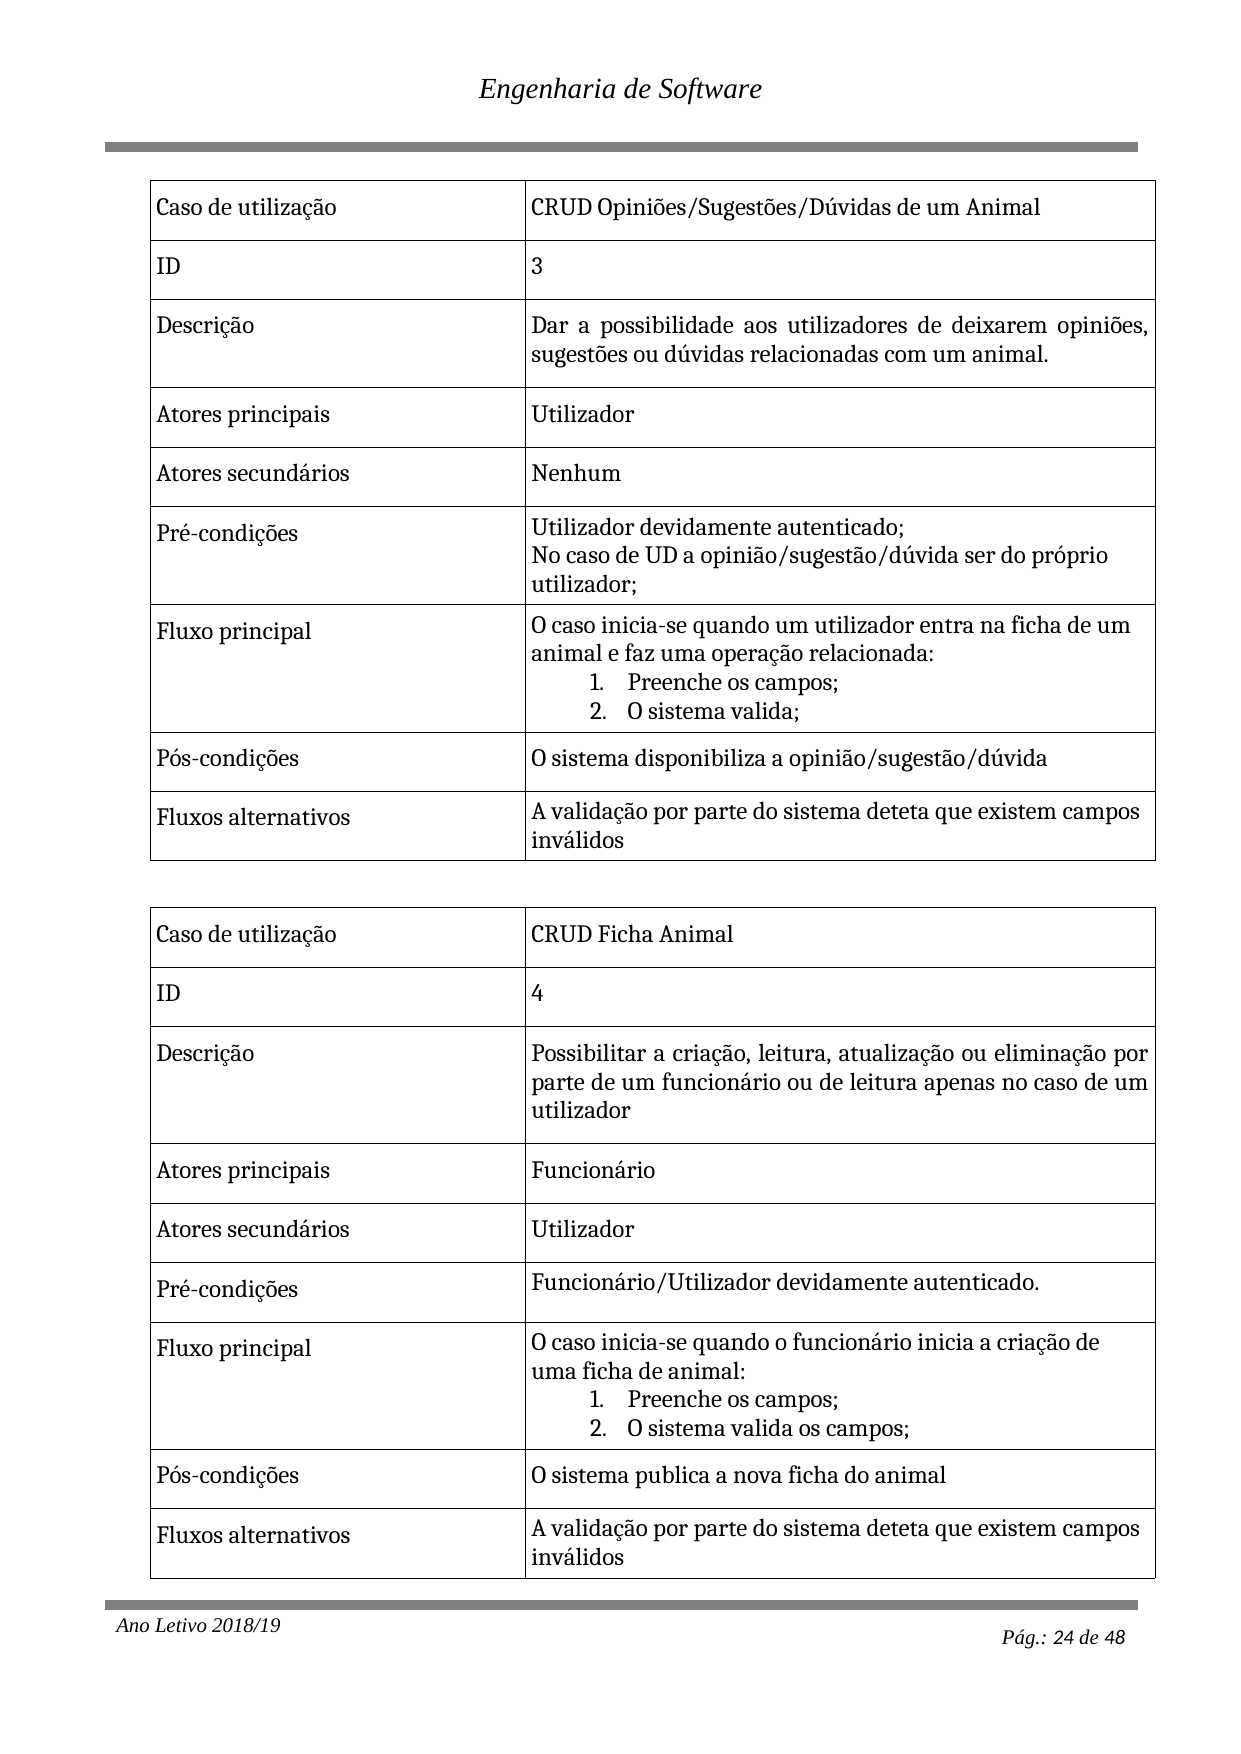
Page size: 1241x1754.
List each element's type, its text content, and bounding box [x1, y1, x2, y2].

table_cell Fluxos alternativos [151, 792, 525, 860]
table_cell Pós-condições [151, 1450, 525, 1508]
table_cell ID [151, 968, 525, 1026]
table_cell Pós-condições [151, 733, 525, 791]
table_cell ID [151, 241, 525, 299]
table_cell Atores principais [151, 388, 525, 447]
table_cell Pré-condições [151, 1263, 525, 1322]
table_cell Descrição [151, 300, 525, 387]
table_cell Atores principais [151, 1144, 525, 1203]
table_cell 4 [526, 968, 1155, 1026]
table_cell Fluxo principal [151, 605, 525, 731]
table_cell O sistema disponibiliza a opinião/sugestão/dúvida [526, 733, 1155, 791]
table_cell A validação por parte do sistema deteta que existem campos inválidos [526, 792, 1155, 860]
table_cell O sistema publica a nova ficha do animal [526, 1450, 1155, 1508]
table_cell Fluxo principal [151, 1323, 525, 1448]
table_cell Descrição [151, 1027, 525, 1143]
table_header CRUD Ficha Animal [526, 908, 1155, 967]
table_cell Funcionário [526, 1144, 1155, 1203]
table_cell Utilizador devidamente autenticado; No caso de UD a opinião/sugestão/dúvida ser do próprio utilizador; [526, 507, 1155, 604]
table_cell A validação por parte do sistema deteta que existem campos inválidos [526, 1509, 1155, 1577]
table_cell 3 [526, 241, 1155, 299]
table_cell Atores secundários [151, 448, 525, 506]
table_cell Utilizador [526, 388, 1155, 447]
table_cell O caso inicia-se quando um utilizador entra na ficha de um animal e faz uma operação relacionada: Preenche os campos; O sistema valida; [526, 605, 1155, 731]
table_cell Utilizador [526, 1204, 1155, 1262]
table_cell Fluxos alternativos [151, 1509, 525, 1577]
table_cell Pré-condições [151, 507, 525, 604]
table_cell Nenhum [526, 448, 1155, 506]
table_cell O caso inicia-se quando o funcionário inicia a criação de uma ficha de animal: Preenche os campos; O sistema valida os campos; [526, 1323, 1155, 1448]
table_header Caso de utilização [151, 181, 525, 239]
table_cell Dar a possibilidade aos utilizadores de deixarem opiniões, sugestões ou dúvidas relacionadas com um animal. [526, 300, 1155, 387]
table_header Caso de utilização [151, 908, 525, 967]
table_cell Possibilitar a criação, leitura, atualização ou eliminação por parte de um funcionário ou de leitura apenas no caso de um utilizador [526, 1027, 1155, 1143]
table_cell Funcionário/Utilizador devidamente autenticado. [526, 1263, 1155, 1322]
table_cell Atores secundários [151, 1204, 525, 1262]
table_header CRUD Opiniões/Sugestões/Dúvidas de um Animal [526, 181, 1155, 239]
